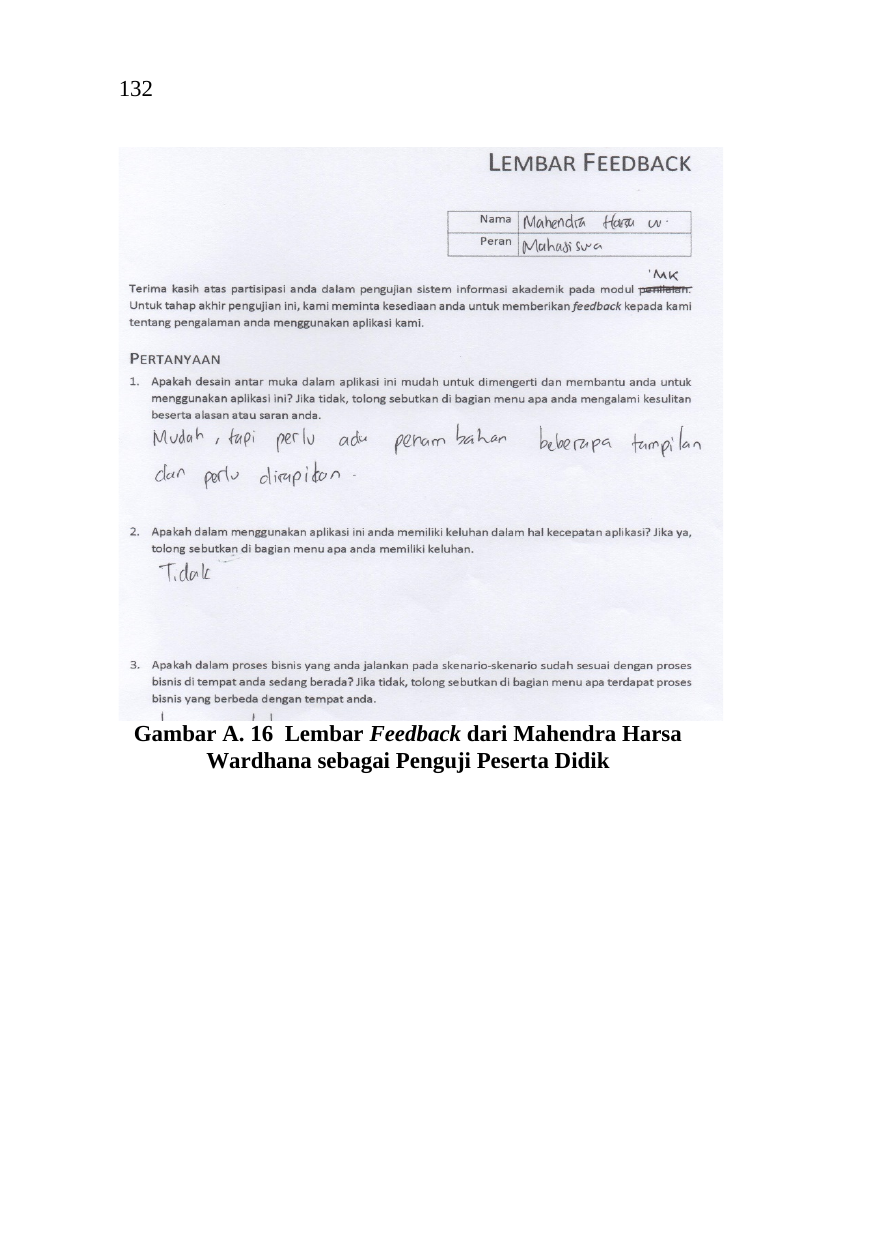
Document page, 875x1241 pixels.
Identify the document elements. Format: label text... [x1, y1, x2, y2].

text Gambar A. 16 Lembar Feedback dari Mahendra Harsa Wardhana sebagai Penguji Peserta Didik [118, 721, 697, 773]
picture [118, 147, 724, 721]
